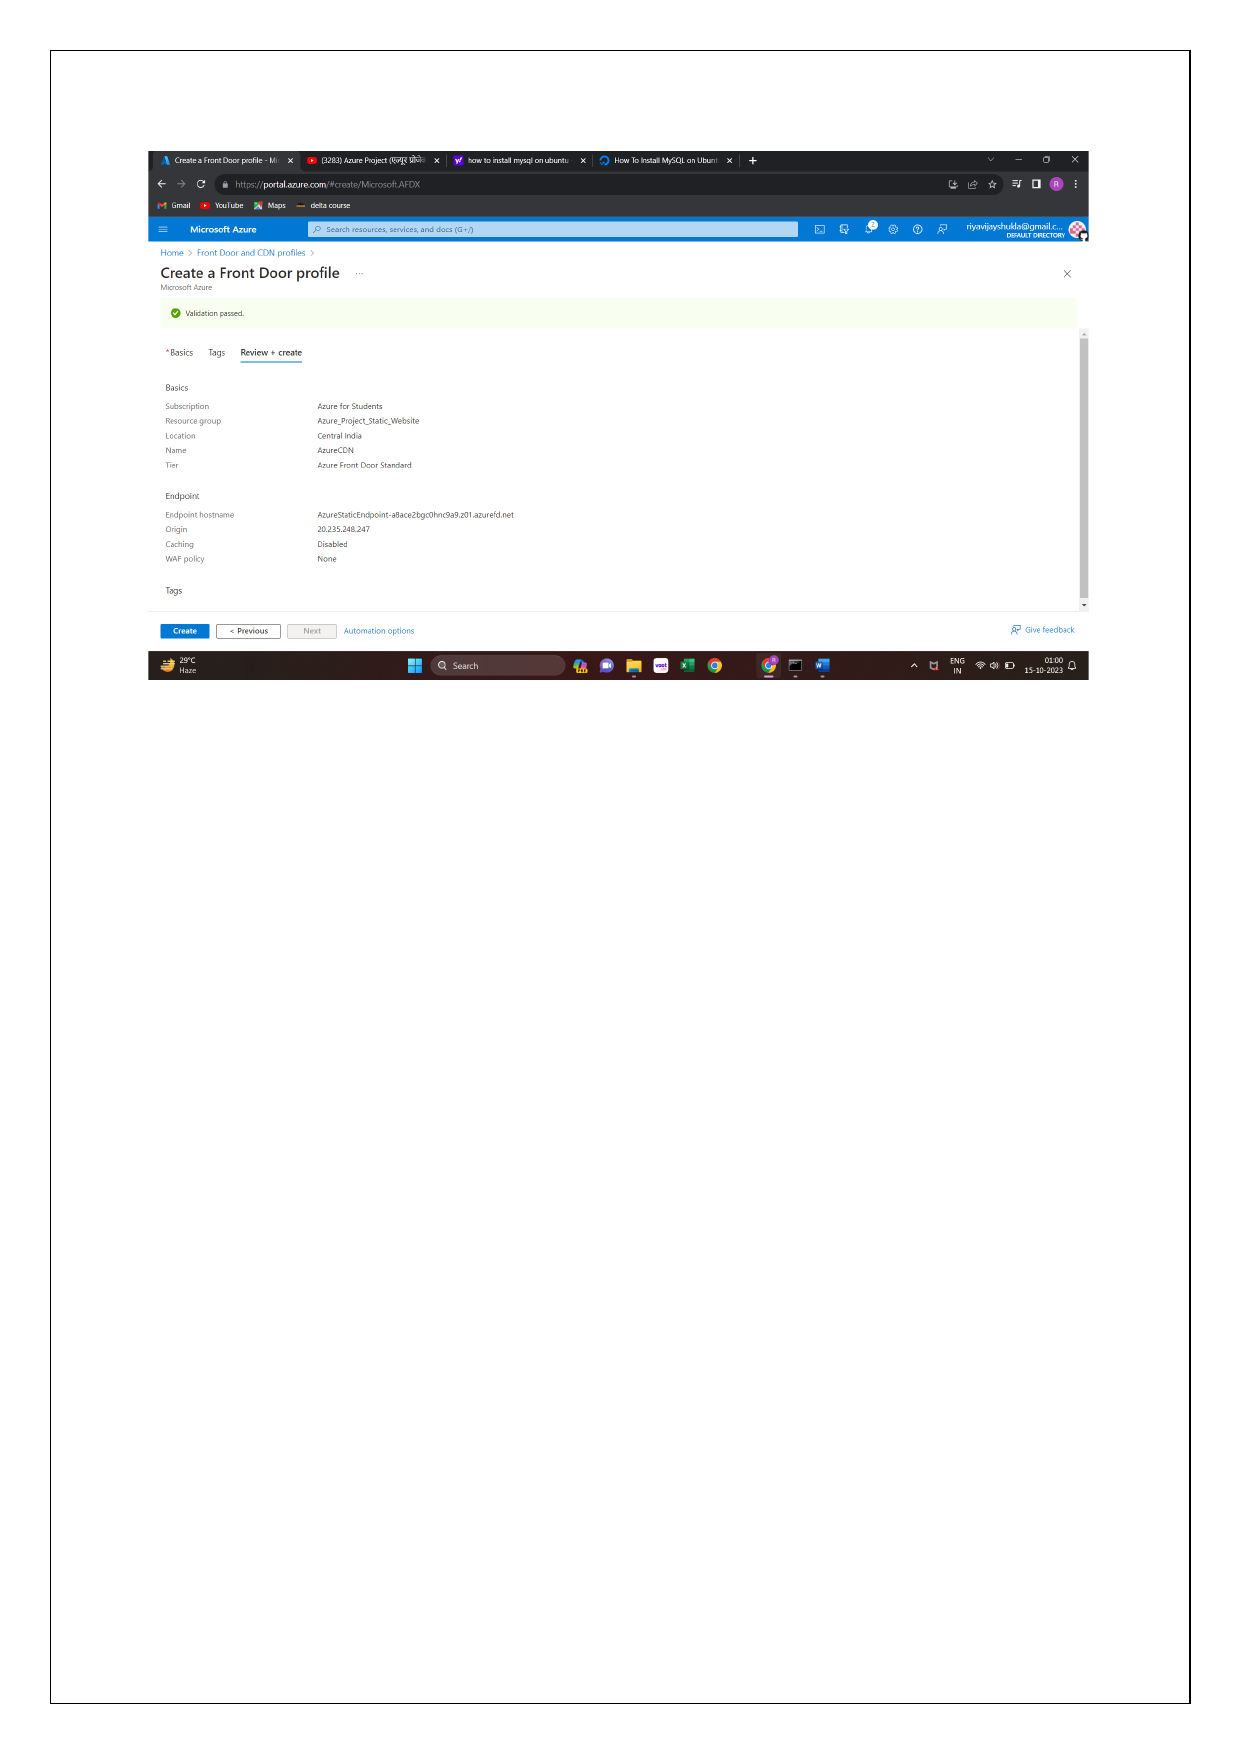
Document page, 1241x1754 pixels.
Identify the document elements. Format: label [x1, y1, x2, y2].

picture [148, 151, 1089, 680]
